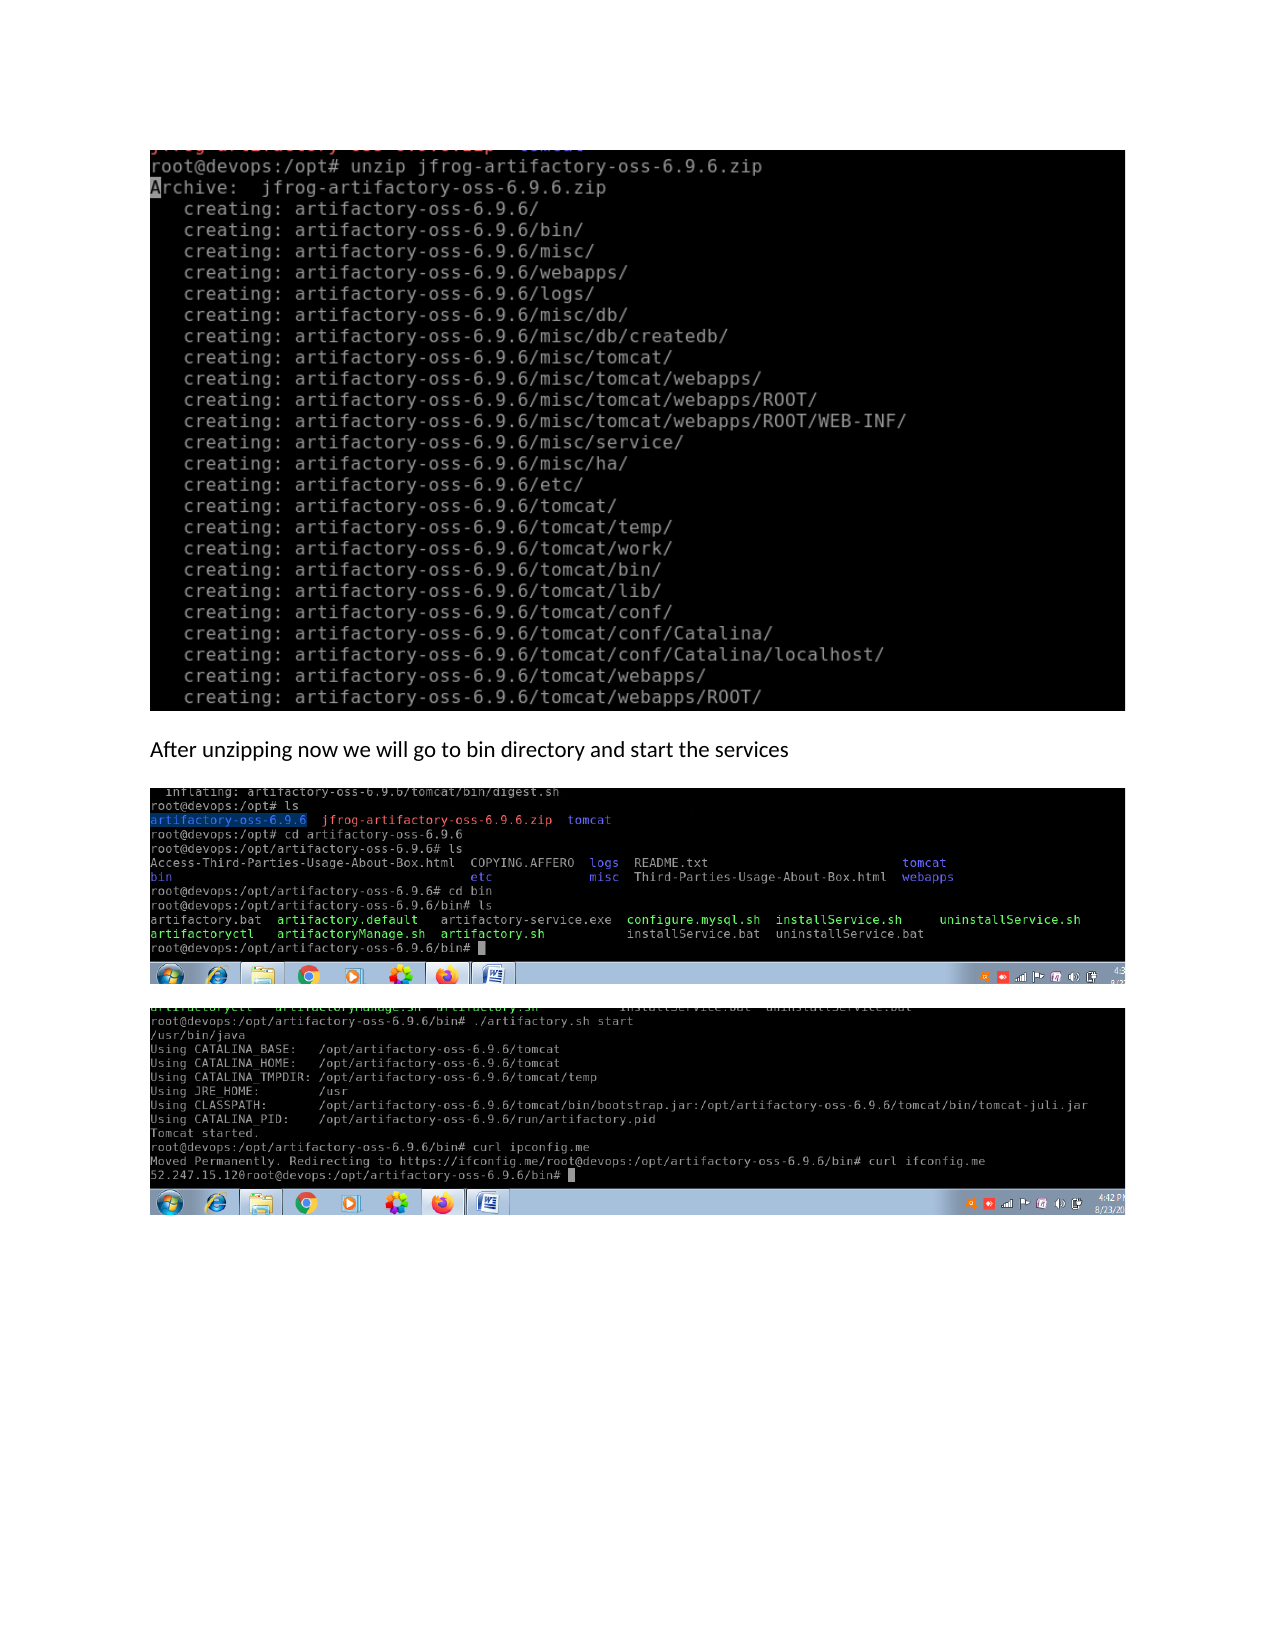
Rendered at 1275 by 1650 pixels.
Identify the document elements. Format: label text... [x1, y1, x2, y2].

picture [150, 150, 1125, 711]
text After unzipping now we will go to bin directory and start the services [150, 735, 1125, 763]
picture [150, 788, 1125, 984]
picture [150, 1008, 1125, 1215]
